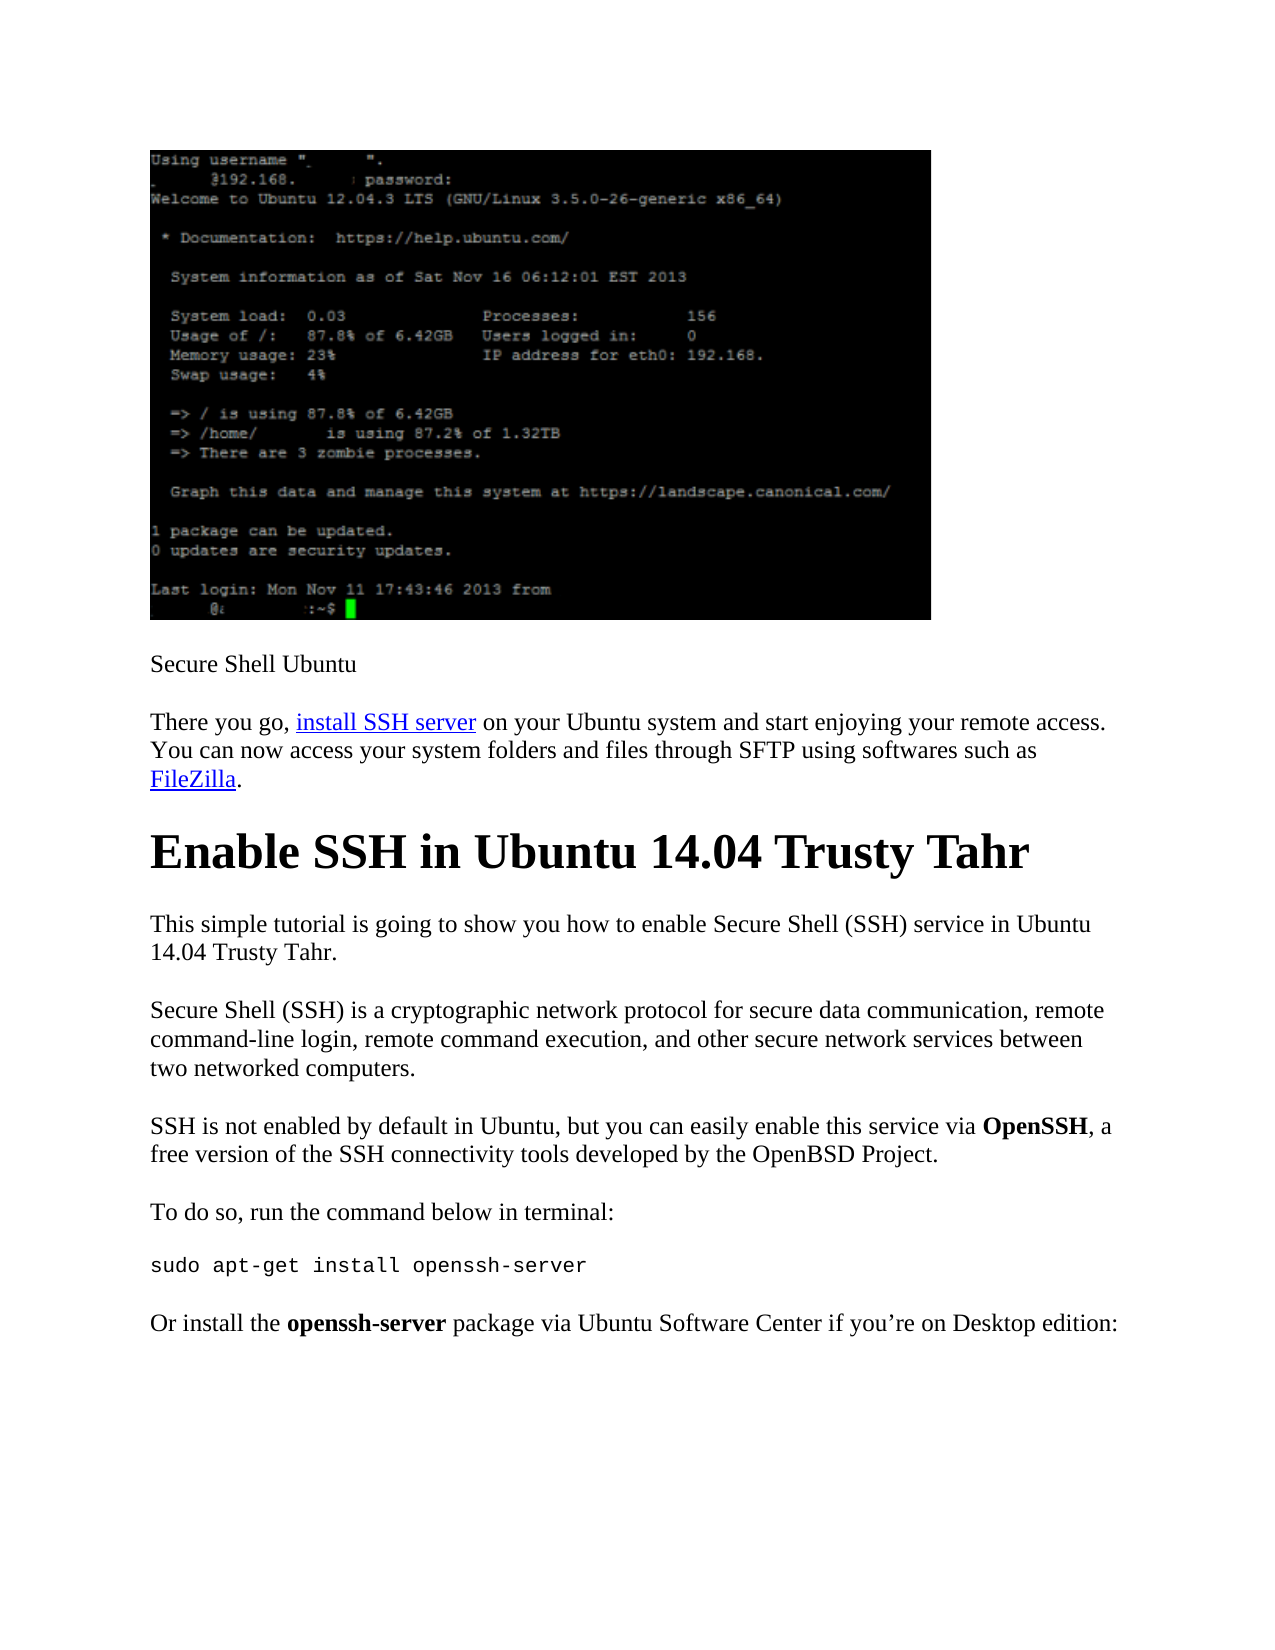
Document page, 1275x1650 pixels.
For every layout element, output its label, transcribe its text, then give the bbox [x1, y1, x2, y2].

text Or install the openssh-server package via Ubuntu Software Center if you’re on Desktop edition: [150, 1308, 1125, 1337]
picture [150, 150, 932, 620]
subtitle Enable SSH in Ubuntu 14.04 Trusty Tahr [150, 822, 1125, 879]
text To do so, run the command below in terminal: [150, 1197, 1125, 1226]
text This simple tutorial is going to show you how to enable Secure Shell (SSH) service in Ubuntu 14.04 Trusty Tahr. [150, 909, 1125, 966]
text There you go, install SSH server on your Ubuntu system and start enjoying your remote access. You can now access your system folders and files through SFTP using softwares such as FileZilla. [150, 707, 1125, 793]
text sudo apt-get install openssh-server [150, 1255, 1125, 1279]
text Secure Shell Ubuntu [150, 649, 1125, 677]
text Secure Shell (SSH) is a cryptographic network protocol for secure data communication, remote command-line login, remote command execution, and other secure network services between two networked computers. [150, 995, 1125, 1082]
text SSH is not enabled by default in Ubuntu, but you can easily enable this service via OpenSSH, a free version of the SSH connectivity tools developed by the OpenBSD Project. [150, 1111, 1125, 1168]
